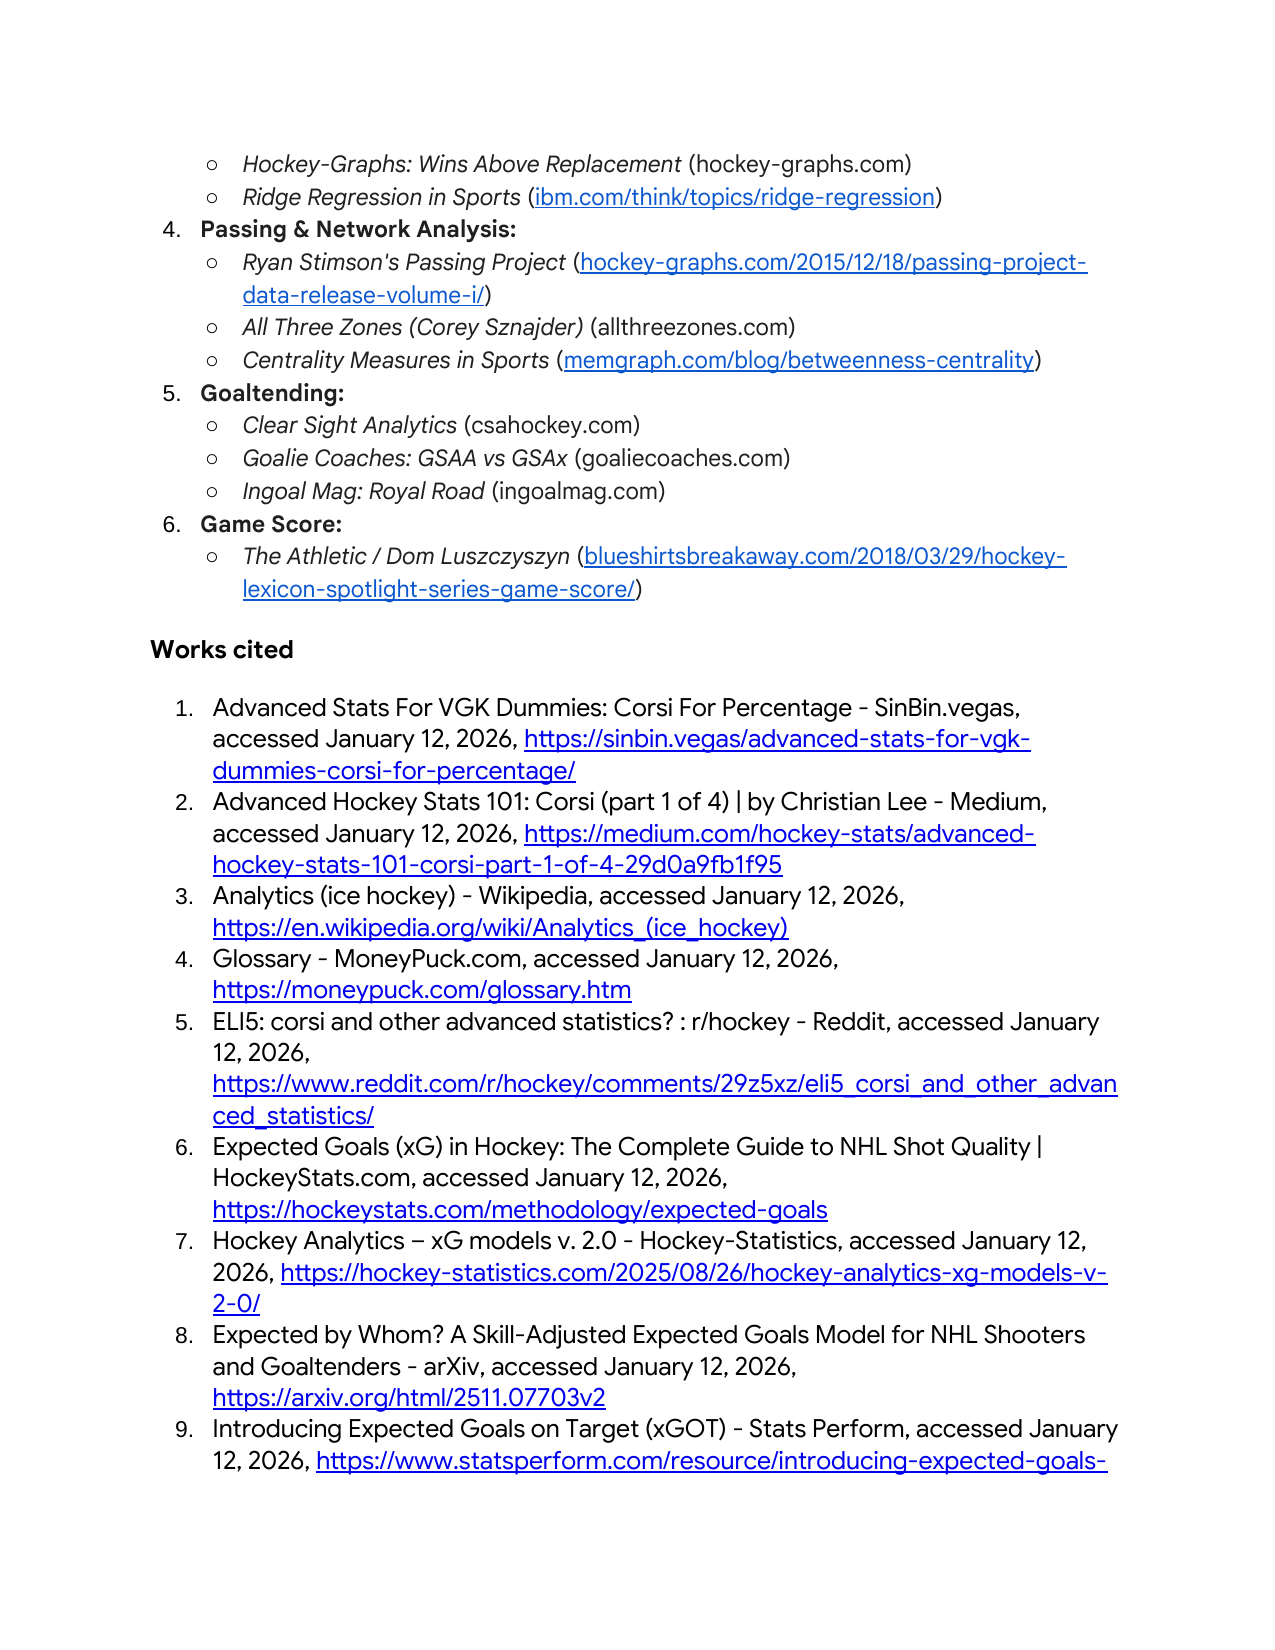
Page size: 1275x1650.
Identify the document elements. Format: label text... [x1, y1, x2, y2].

list Ryan Stimson's Passing Project (hockey-graphs.com/2015/12/18/passing-project-data-release-volume-i/) [205, 248, 1125, 309]
list Clear Sight Analytics (csahockey.com) [205, 412, 1125, 440]
list ELI5: corsi and other advanced statistics? : r/hockey - Reddit, accessed January 12, 2026, https://www.reddit.com/r/hockey/comments/29z5xz/eli5_corsi_and_other_advanced_statistics/ [175, 1006, 1125, 1131]
list Advanced Stats For VGK Dummies: Corsi For Percentage - SinBin.vegas, accessed January 12, 2026, https://sinbin.vegas/advanced-stats-for-vgk-dummies-corsi-for-percentage/ [175, 692, 1125, 786]
list Hockey Analytics – xG models v. 2.0 - Hockey-Statistics, accessed January 12, 2026, https://hockey-statistics.com/2025/08/26/hockey-analytics-xg-models-v-2-0/ [175, 1225, 1125, 1319]
list Ridge Regression in Sports (ibm.com/think/topics/ridge-regression) [205, 183, 1125, 211]
list Passing & Network Analysis: [162, 215, 1125, 244]
list Expected Goals (xG) in Hockey: The Complete Guide to NHL Shot Quality | HockeyStats.com, accessed January 12, 2026, https://hockeystats.com/methodology/expected-goals [175, 1131, 1125, 1225]
list Centrality Measures in Sports (memgraph.com/blog/betweenness-centrality) [205, 346, 1125, 375]
list All Three Zones (Corey Sznajder) (allthreezones.com) [205, 313, 1125, 342]
list Analytics (ice hockey) - Wikipedia, accessed January 12, 2026, https://en.wikipedia.org/wiki/Analytics_(ice_hockey) [175, 881, 1125, 943]
list The Athletic / Dom Luszczyszyn (blueshirtsbreakaway.com/2018/03/29/hockey-lexicon-spotlight-series-game-score/) [205, 542, 1125, 604]
list Advanced Hockey Stats 101: Corsi (part 1 of 4) | by Christian Lee - Medium, accessed January 12, 2026, https://medium.com/hockey-stats/advanced-hockey-stats-101-corsi-part-1-of-4-29d0a9fb1f95 [175, 786, 1125, 881]
list Goalie Coaches: GSAA vs GSAx (goaliecoaches.com) [205, 444, 1125, 473]
list Hockey-Graphs: Wins Above Replacement (hockey-graphs.com) [205, 150, 1125, 179]
list Glossary - MoneyPuck.com, accessed January 12, 2026, https://moneypuck.com/glossary.htm [175, 943, 1125, 1006]
list Game Score: [162, 510, 1125, 538]
list Goaltending: [162, 379, 1125, 408]
list Expected by Whom? A Skill-Adjusted Expected Goals Model for NHL Shooters and Goaltenders - arXiv, accessed January 12, 2026, https://arxiv.org/html/2511.07703v2 [175, 1319, 1125, 1413]
subtitle Works cited [150, 634, 1125, 666]
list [175, 1413, 1125, 1476]
list Ingoal Mag: Royal Road (ingoalmag.com) [205, 477, 1125, 506]
